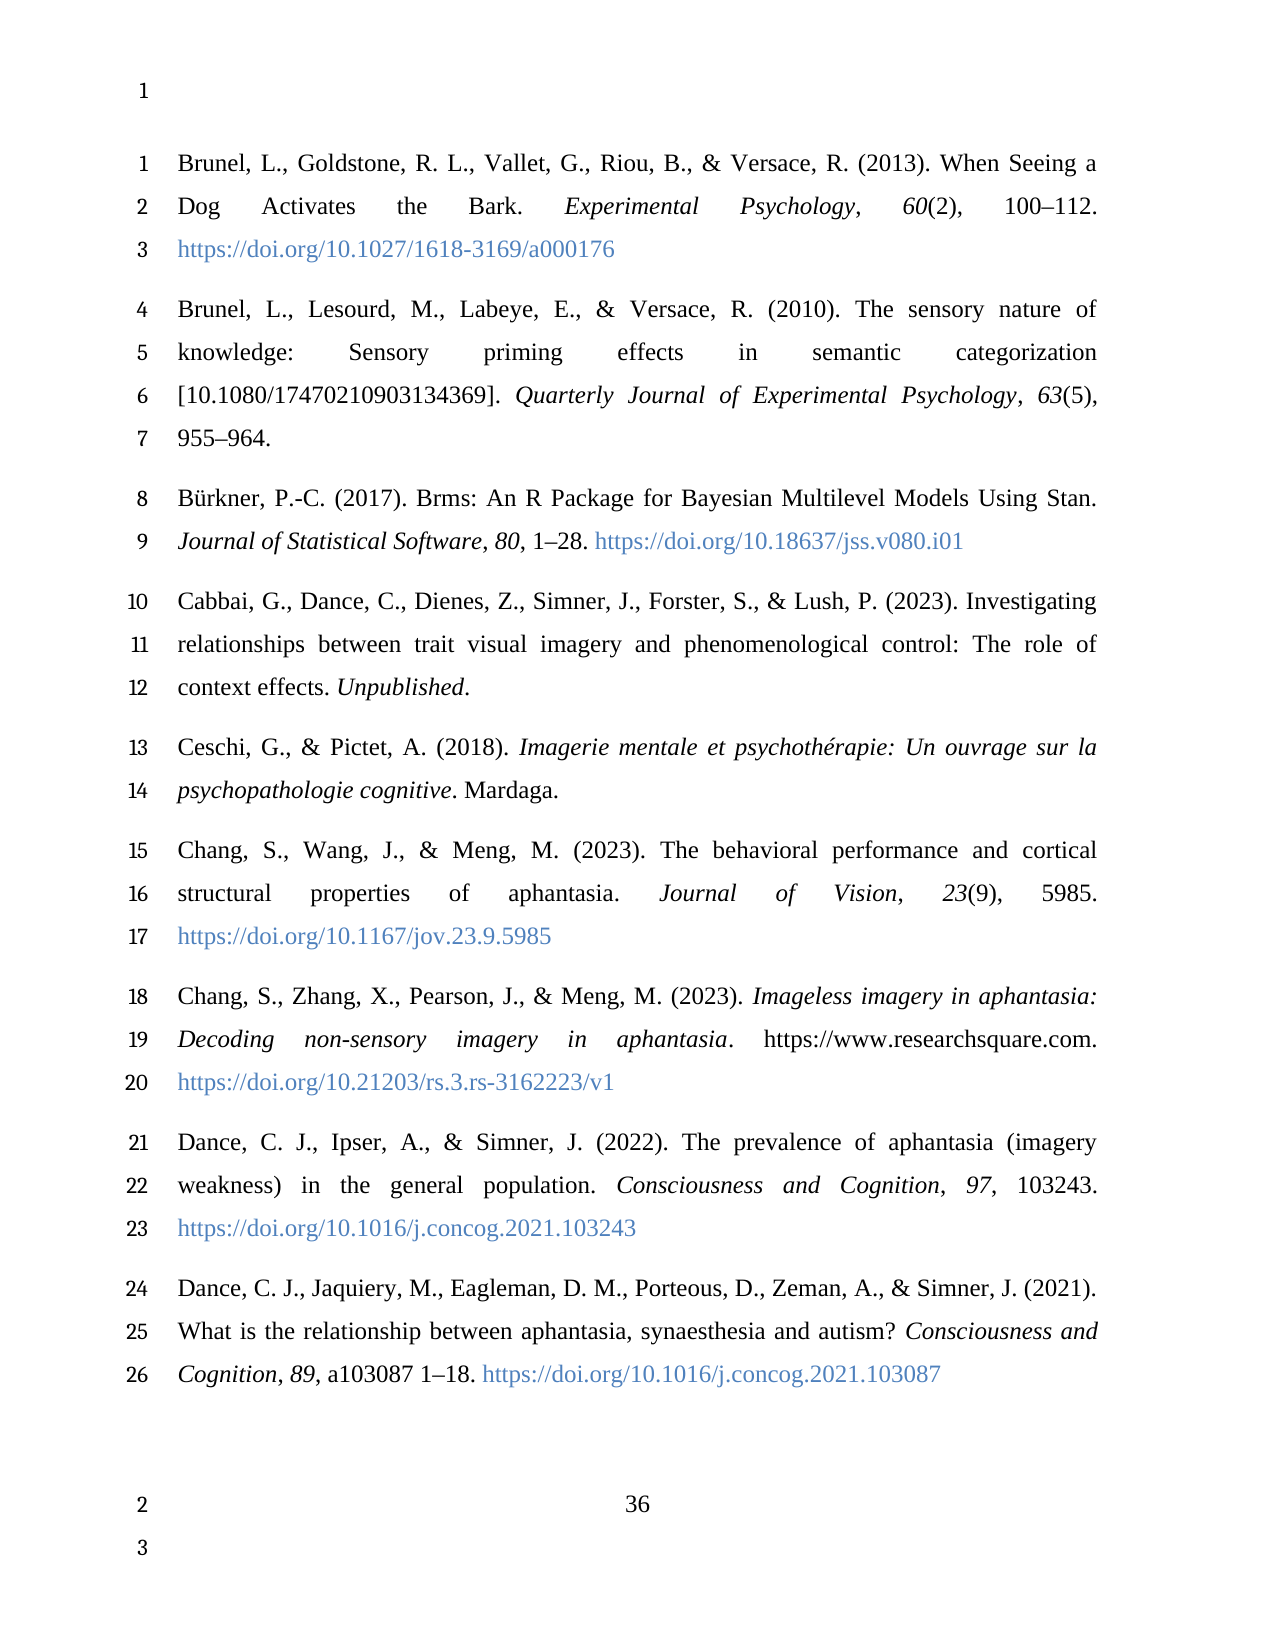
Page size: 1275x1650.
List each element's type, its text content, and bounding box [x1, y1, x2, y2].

text Ceschi, G., & Pictet, A. (2018). Imagerie mentale et psychothérapie: Un ouvrage sur la psychopathologie cognitive. Mardaga. [177, 732, 1098, 804]
text Chang, S., Wang, J., & Meng, M. (2023). The behavioral performance and cortical structural properties of aphantasia. Journal of Vision, 23(9), 5985. https://doi.org/10.1167/jov.23.9.5985 [177, 835, 1098, 950]
text Bürkner, P.-C. (2017). Brms: An R Package for Bayesian Multilevel Models Using Stan. Journal of Statistical Software, 80, 1–28. https://doi.org/10.18637/jss.v080.i01 [177, 483, 1098, 555]
text Dance, C. J., Ipser, A., & Simner, J. (2022). The prevalence of aphantasia (imagery weakness) in the general population. Consciousness and Cognition, 97, 103243. https://doi.org/10.1016/j.concog.2021.103243 [177, 1127, 1098, 1242]
text Chang, S., Zhang, X., Pearson, J., & Meng, M. (2023). Imageless imagery in aphantasia: Decoding non-sensory imagery in aphantasia. https://www.researchsquare.com. https://doi.org/10.21203/rs.3.rs-3162223/v1 [177, 981, 1098, 1096]
text Dance, C. J., Jaquiery, M., Eagleman, D. M., Porteous, D., Zeman, A., & Simner, J. (2021). What is the relationship between aphantasia, synaesthesia and autism? Consciousness and Cognition, 89, a103087 1–18. https://doi.org/10.1016/j.concog.2021.103087 [177, 1273, 1098, 1388]
text Cabbai, G., Dance, C., Dienes, Z., Simner, J., Forster, S., & Lush, P. (2023). Investigating relationships between trait visual imagery and phenomenological control: The role of context effects. Unpublished. [177, 586, 1098, 701]
text Brunel, L., Lesourd, M., Labeye, E., & Versace, R. (2010). The sensory nature of knowledge: Sensory priming effects in semantic categorization [10.1080/17470210903134369]. Quarterly Journal of Experimental Psychology, 63(5), 955–964. [177, 294, 1098, 452]
text Brunel, L., Goldstone, R. L., Vallet, G., Riou, B., & Versace, R. (2013). When Seeing a Dog Activates the Bark. Experimental Psychology, 60(2), 100–112. https://doi.org/10.1027/1618-3169/a000176 [177, 148, 1098, 263]
